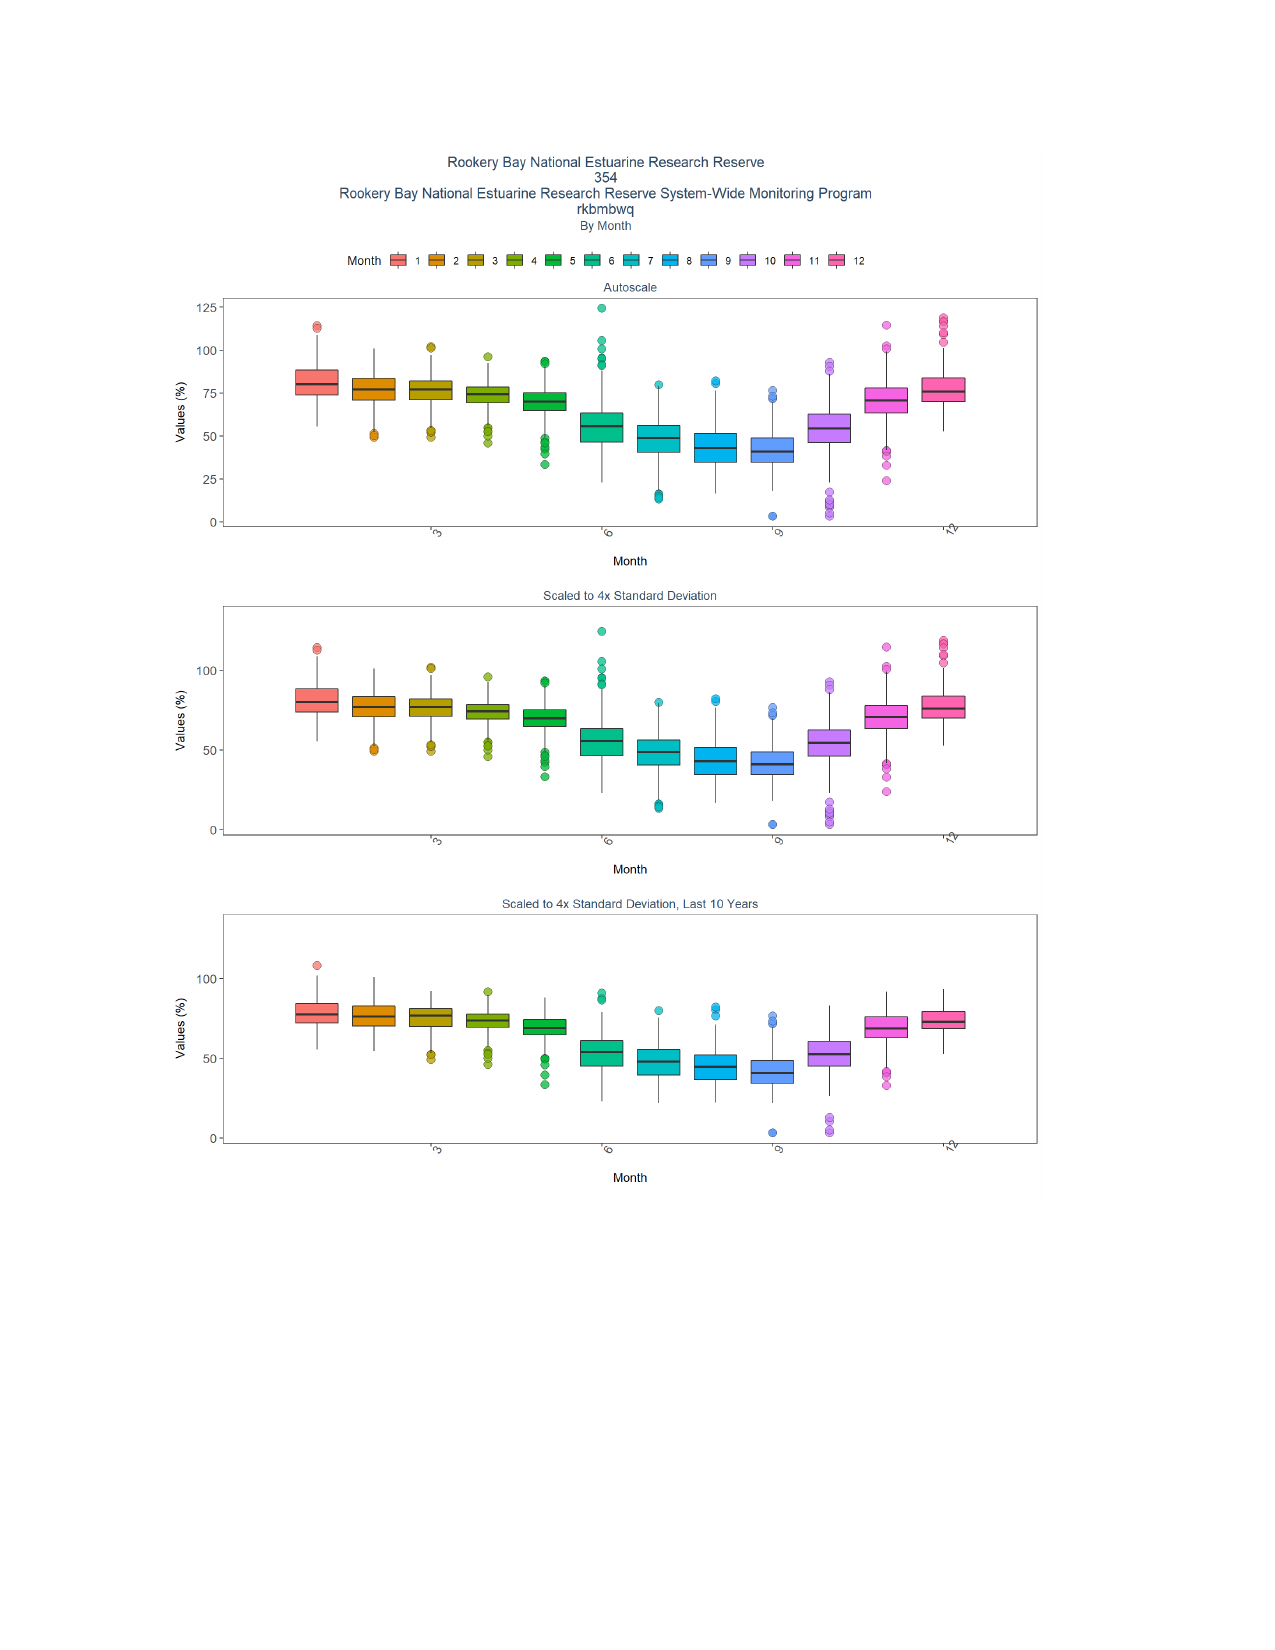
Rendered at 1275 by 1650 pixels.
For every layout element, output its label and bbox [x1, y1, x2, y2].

picture [168, 150, 1044, 1200]
